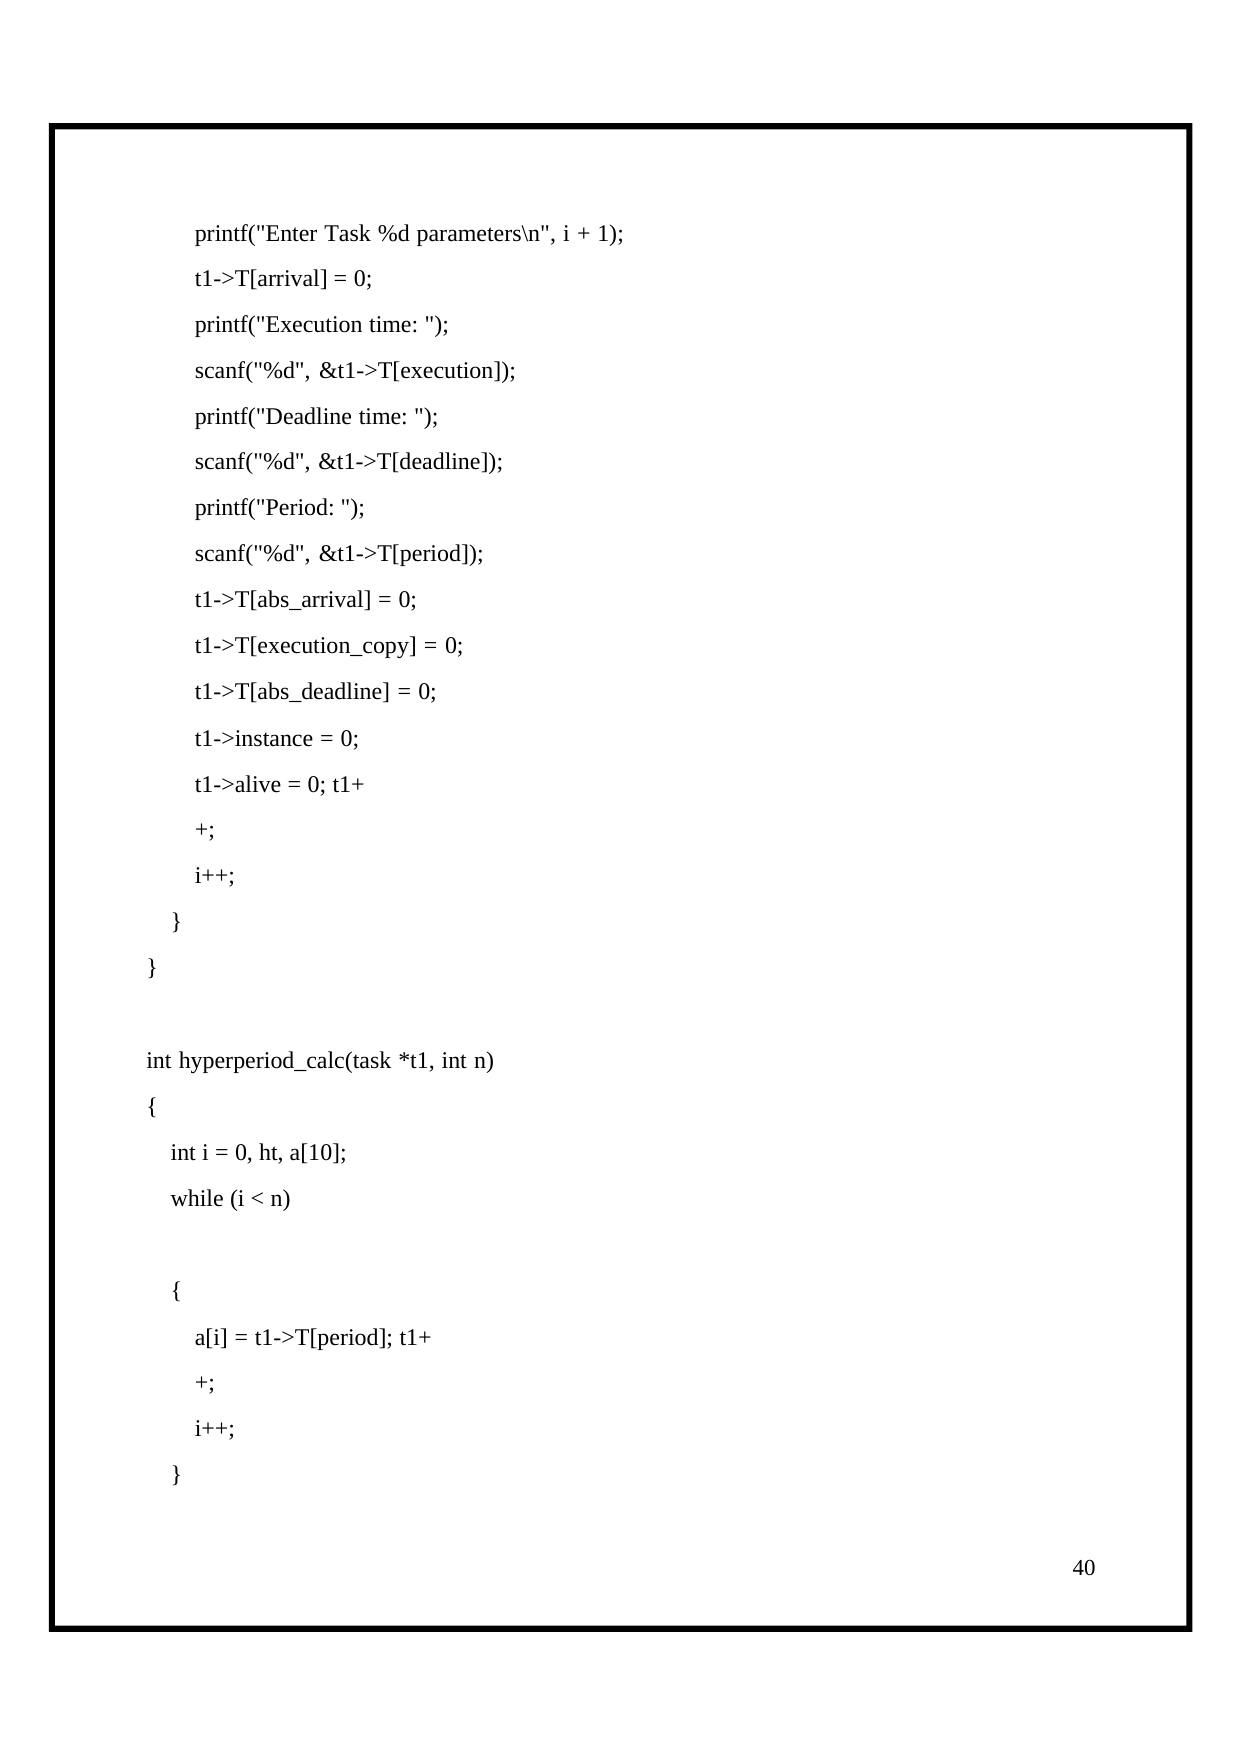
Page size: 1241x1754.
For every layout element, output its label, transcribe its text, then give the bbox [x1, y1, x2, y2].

text scanf("%d", &t1->T[period]); t1->T[abs_arrival] = 0; [194, 539, 486, 613]
text { [170, 1276, 1144, 1304]
text t1->T[abs_deadline] = 0; [194, 677, 1144, 705]
text t1->T[execution_copy] = 0; [194, 632, 1144, 659]
text } [170, 907, 1144, 935]
text t1->alive = 0; t1++; [194, 769, 367, 843]
text printf("Execution time: "); scanf("%d", &t1->T[execution]); printf("Deadline time: "); scanf("%d", &t1->T[deadline]); printf("Period: "); [194, 310, 543, 521]
text int i = 0, ht, a[10]; while (i < n) [170, 1138, 367, 1212]
text t1->instance = 0; [194, 723, 1144, 751]
text } [146, 953, 1144, 981]
text } [170, 1460, 1144, 1488]
text i++; [194, 1414, 1144, 1442]
text int hyperperiod_calc(task *t1, int n) [146, 1046, 1144, 1073]
text i++; [194, 861, 1144, 889]
text printf("Enter Task %d parameters\n", i + 1); t1->T[arrival] = 0; [194, 218, 625, 292]
text a[i] = t1->T[period]; t1++; [194, 1322, 437, 1396]
text { [146, 1092, 1144, 1119]
